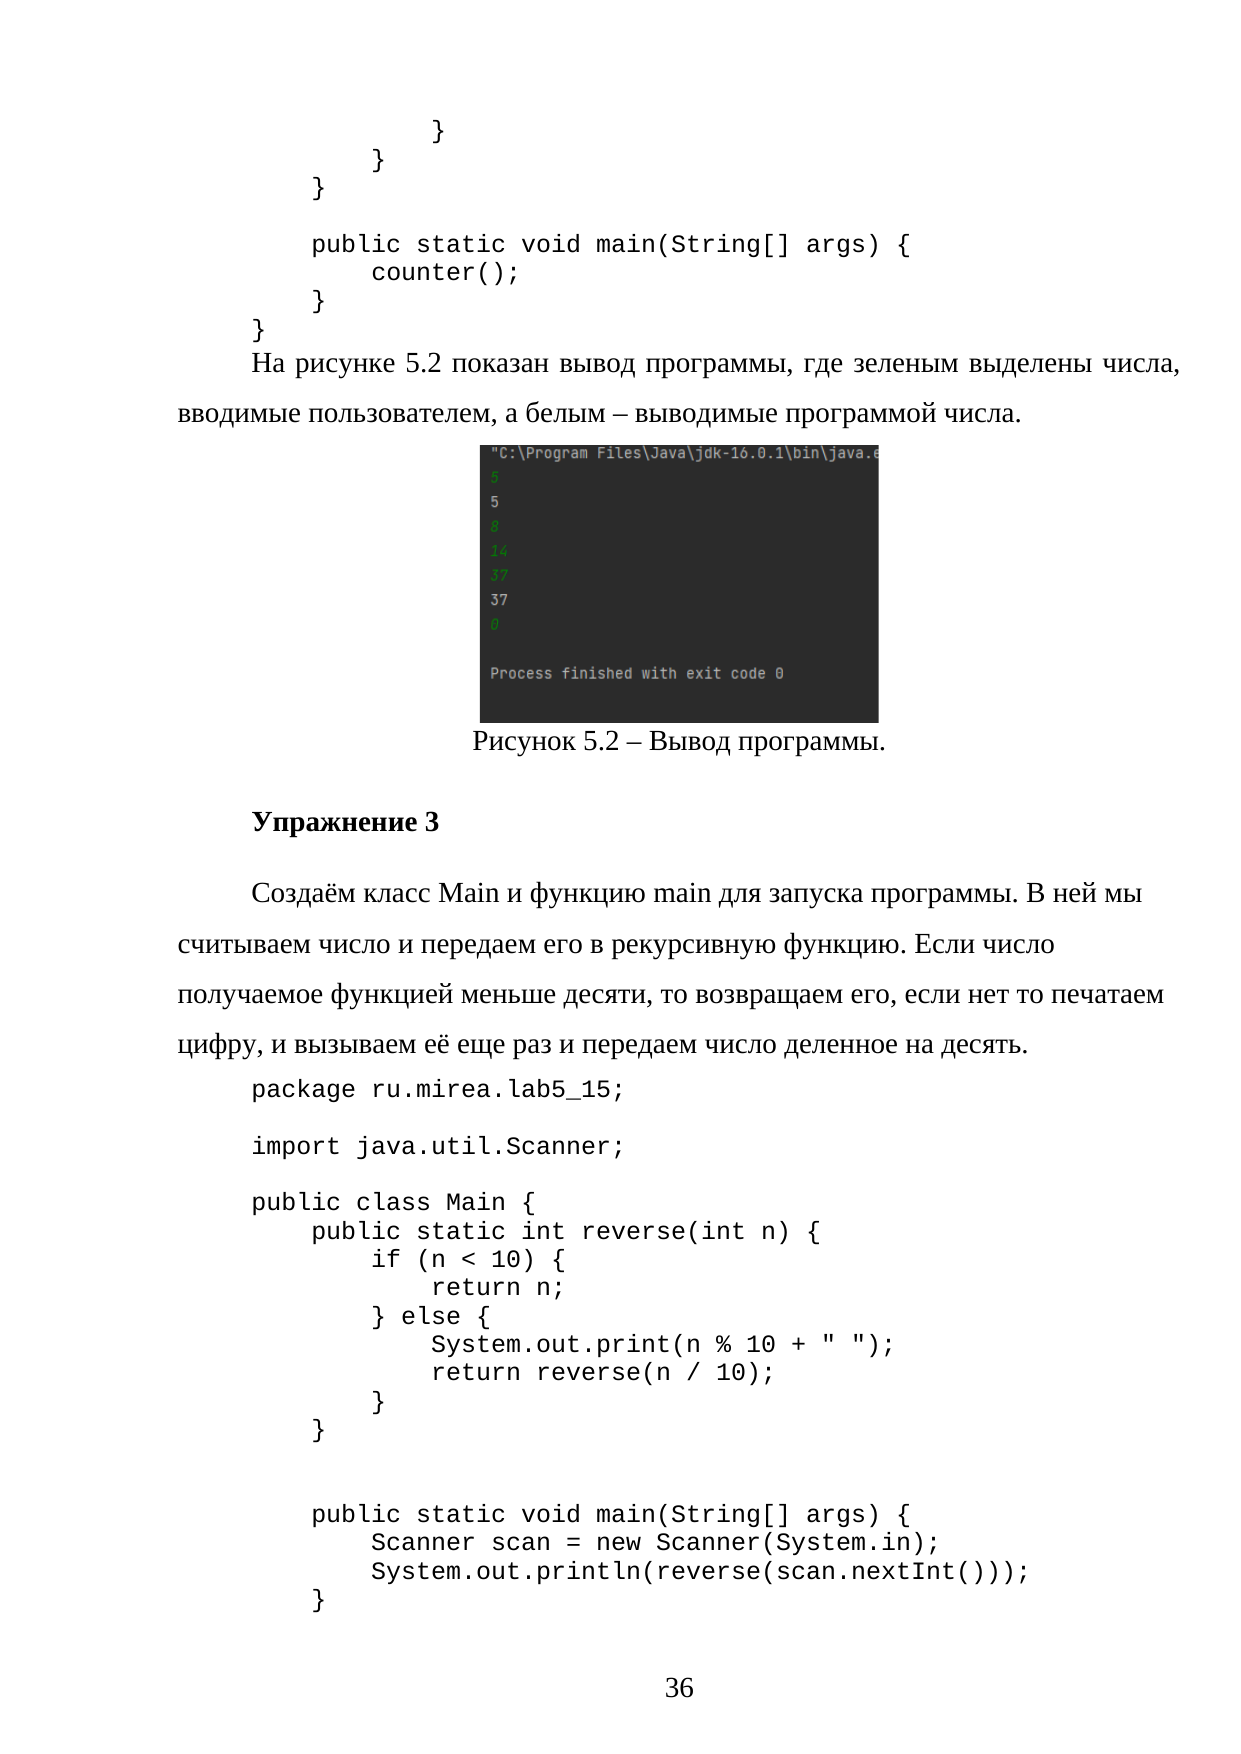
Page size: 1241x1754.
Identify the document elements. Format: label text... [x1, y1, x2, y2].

text return n; [177, 1275, 1181, 1303]
text Создаём класс Main и функцию main для запуска программы. В ней мы считываем число и передаем его в рекурсивную функцию. Если число получаемое функцией меньше десяти, то возвращаем его, если нет то печатаем цифру, и вызываем её еще раз и передаем число деленное на десять. [177, 875, 1181, 1060]
text } [177, 1587, 1181, 1615]
text if (n < 10) { [177, 1247, 1181, 1275]
text } else { [177, 1303, 1181, 1332]
text } [177, 146, 1181, 175]
text } [177, 175, 1181, 203]
text Scanner scan = new Scanner(System.in); [177, 1530, 1181, 1558]
text package ru.mirea.lab5_15; [177, 1077, 1181, 1105]
text return reverse(n / 10); [177, 1360, 1181, 1388]
text } [177, 316, 1181, 345]
text public static void main(String[] args) { [177, 231, 1181, 260]
text public class Main { [177, 1190, 1181, 1218]
picture [479, 445, 879, 723]
text System.out.println(reverse(scan.nextInt())); [177, 1558, 1181, 1587]
text } [177, 118, 1181, 146]
text Упражнение 3 [177, 804, 1181, 838]
text public static void main(String[] args) { [177, 1502, 1181, 1530]
text На рисунке 5.2 показан вывод программы, где зеленым выделены числа, вводимые пользователем, а белым – выводимые программой числа. [177, 345, 1181, 429]
text import java.util.Scanner; [177, 1133, 1181, 1162]
text Рисунок 5.2 – Вывод программы. [177, 723, 1181, 756]
text } [177, 288, 1181, 316]
text counter(); [177, 260, 1181, 288]
text } [177, 1417, 1181, 1445]
text public static int reverse(int n) { [177, 1218, 1181, 1247]
text System.out.print(n % 10 + " "); [177, 1332, 1181, 1360]
text } [177, 1388, 1181, 1417]
